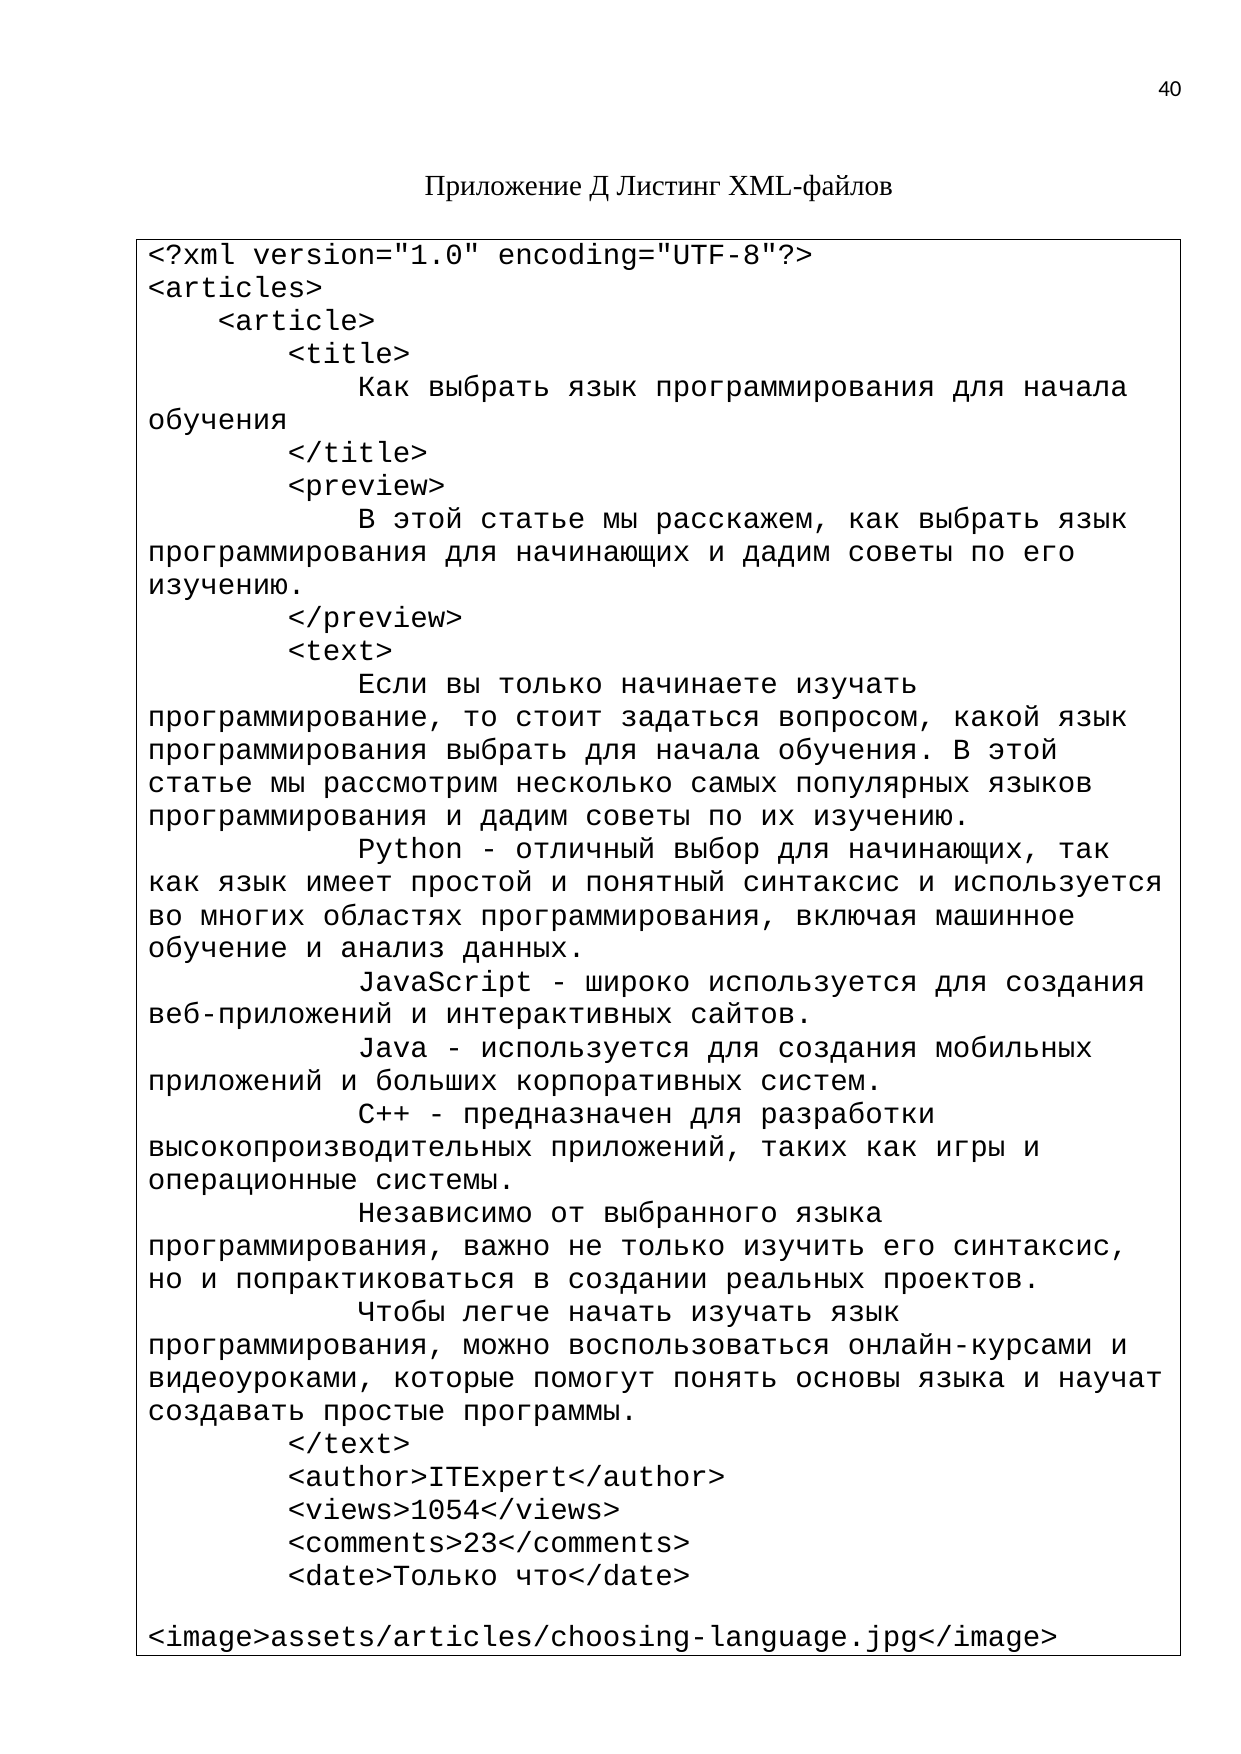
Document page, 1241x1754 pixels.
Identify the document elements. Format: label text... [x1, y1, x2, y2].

text Приложение Д Листинг XML-файлов [136, 168, 1181, 202]
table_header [137, 240, 1180, 1655]
